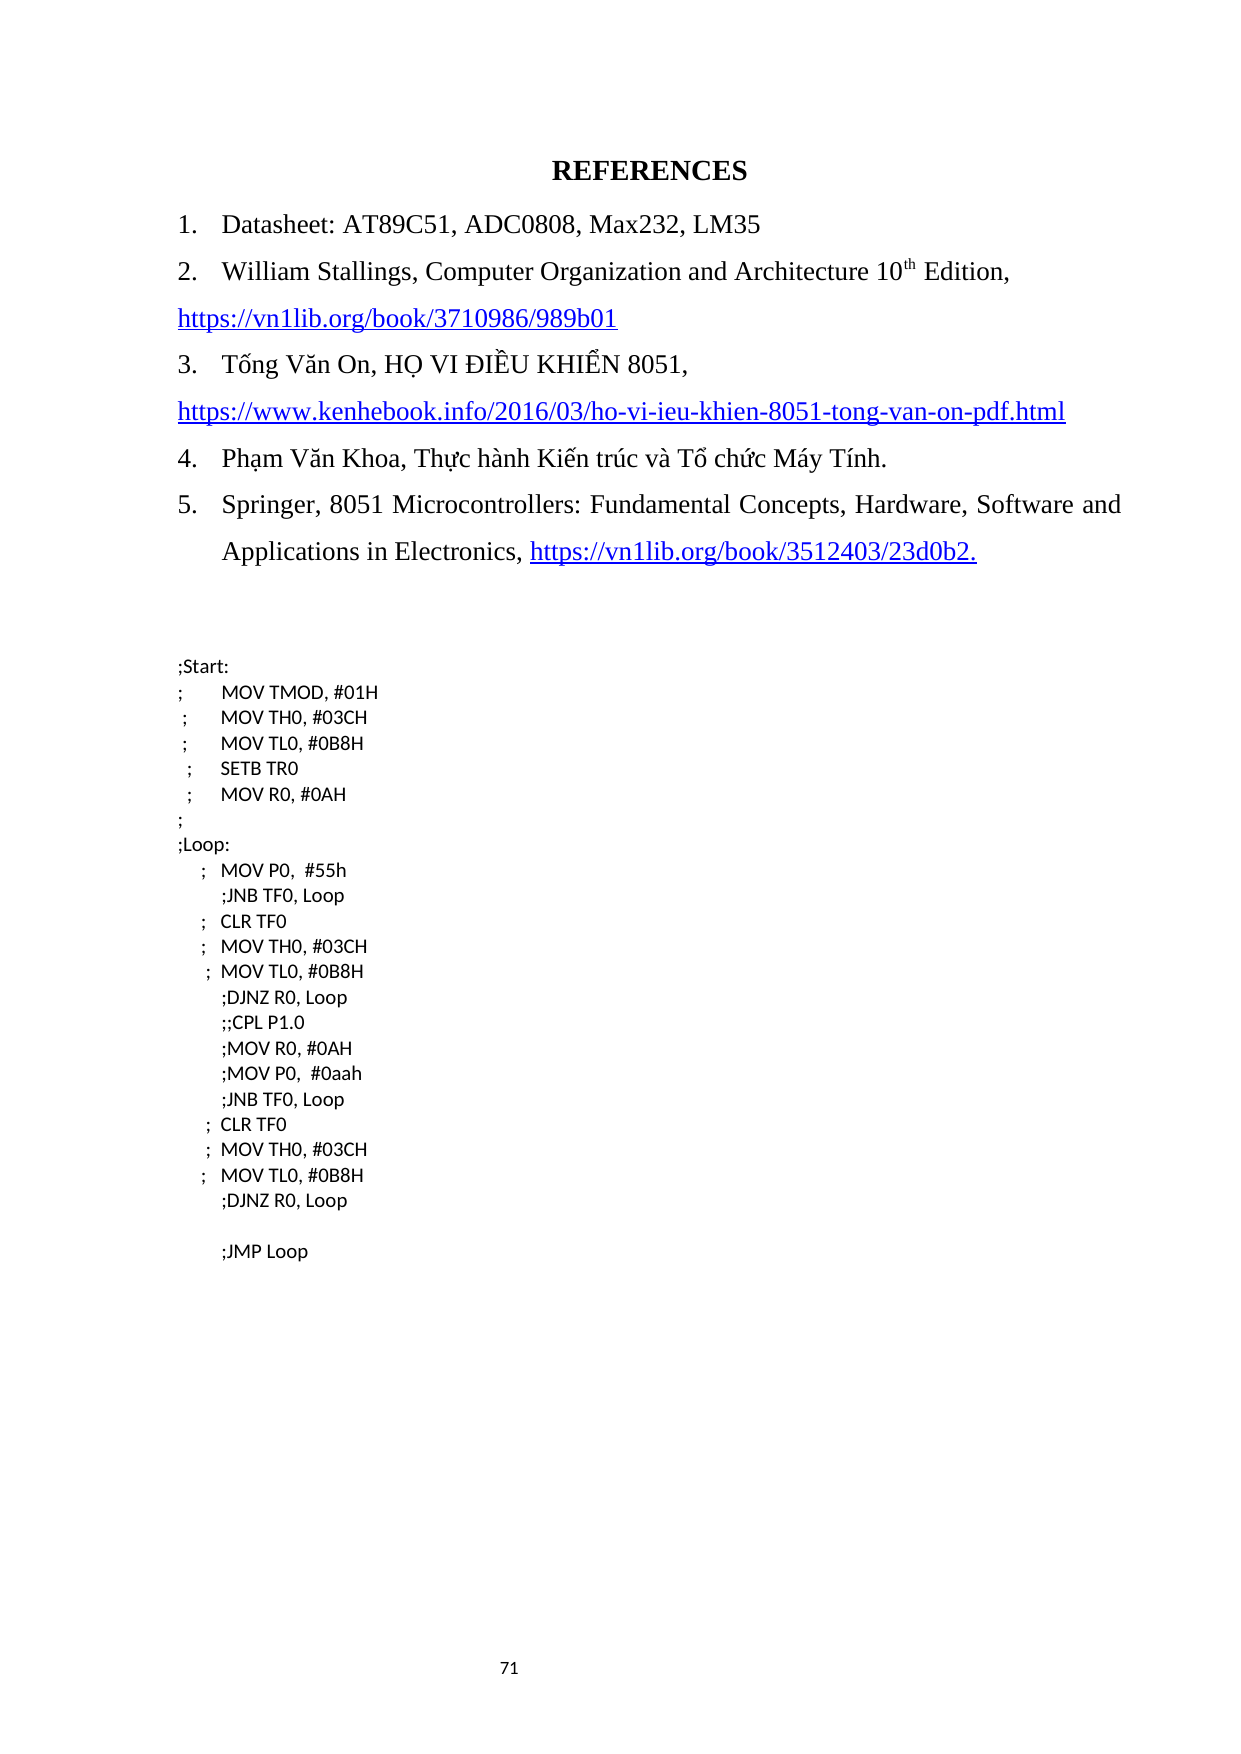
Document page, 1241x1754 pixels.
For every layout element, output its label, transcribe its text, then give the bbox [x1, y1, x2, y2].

text ;DJNZ R0, Loop [177, 984, 1122, 1009]
text ;Start: [177, 654, 1122, 679]
text ; MOV TH0, #03CH [177, 933, 1122, 959]
text ;MOV P0, #0aah [177, 1060, 1122, 1086]
text ; MOV TH0, #03CH [177, 1137, 1122, 1162]
text ; MOV R0, #0AH [177, 781, 1122, 806]
list Datasheet: AT89C51, ADC0808, Max232, LM35 [177, 208, 1122, 239]
text REFERENCES [177, 153, 1122, 186]
list https://vn1lib.org/book/3710986/989b01 [177, 302, 1122, 333]
text ;JMP Loop [177, 1238, 1122, 1264]
text ;DJNZ R0, Loop [177, 1187, 1122, 1213]
text ; CLR TF0 [177, 1111, 1122, 1137]
text ;;CPL P1.0 [177, 1009, 1122, 1035]
text ; MOV P0, #55h [177, 857, 1122, 882]
text ; [177, 806, 1122, 832]
text ;Loop: [177, 832, 1122, 857]
text ; CLR TF0 [177, 908, 1122, 933]
text ;JNB TF0, Loop [177, 1086, 1122, 1111]
text ; MOV TH0, #03CH [177, 704, 1122, 730]
text ; MOV TMOD, #01H [177, 679, 1122, 704]
text ; MOV TL0, #0B8H [177, 730, 1122, 755]
list Phạm Văn Khoa, Thực hành Kiến trúc và Tổ chức Máy Tính. [177, 442, 1122, 473]
list Springer, 8051 Microcontrollers: Fundamental Concepts, Hardware, Software and Applications in Electronics, https://vn1lib.org/book/3512403/23d0b2. [177, 488, 1122, 566]
list William Stallings, Computer Organization and Architecture 10th Edition, [177, 255, 1122, 286]
text ;MOV R0, #0AH [177, 1035, 1122, 1060]
text ; MOV TL0, #0B8H [177, 1162, 1122, 1187]
text ; SETB TR0 [177, 755, 1122, 781]
list https://www.kenhebook.info/2016/03/ho-vi-ieu-khien-8051-tong-van-on-pdf.html [177, 395, 1122, 426]
text ; MOV TL0, #0B8H [177, 959, 1122, 984]
list Tống Văn On, HỌ VI ĐIỀU KHIỂN 8051, [177, 348, 1122, 379]
text ;JNB TF0, Loop [177, 882, 1122, 908]
